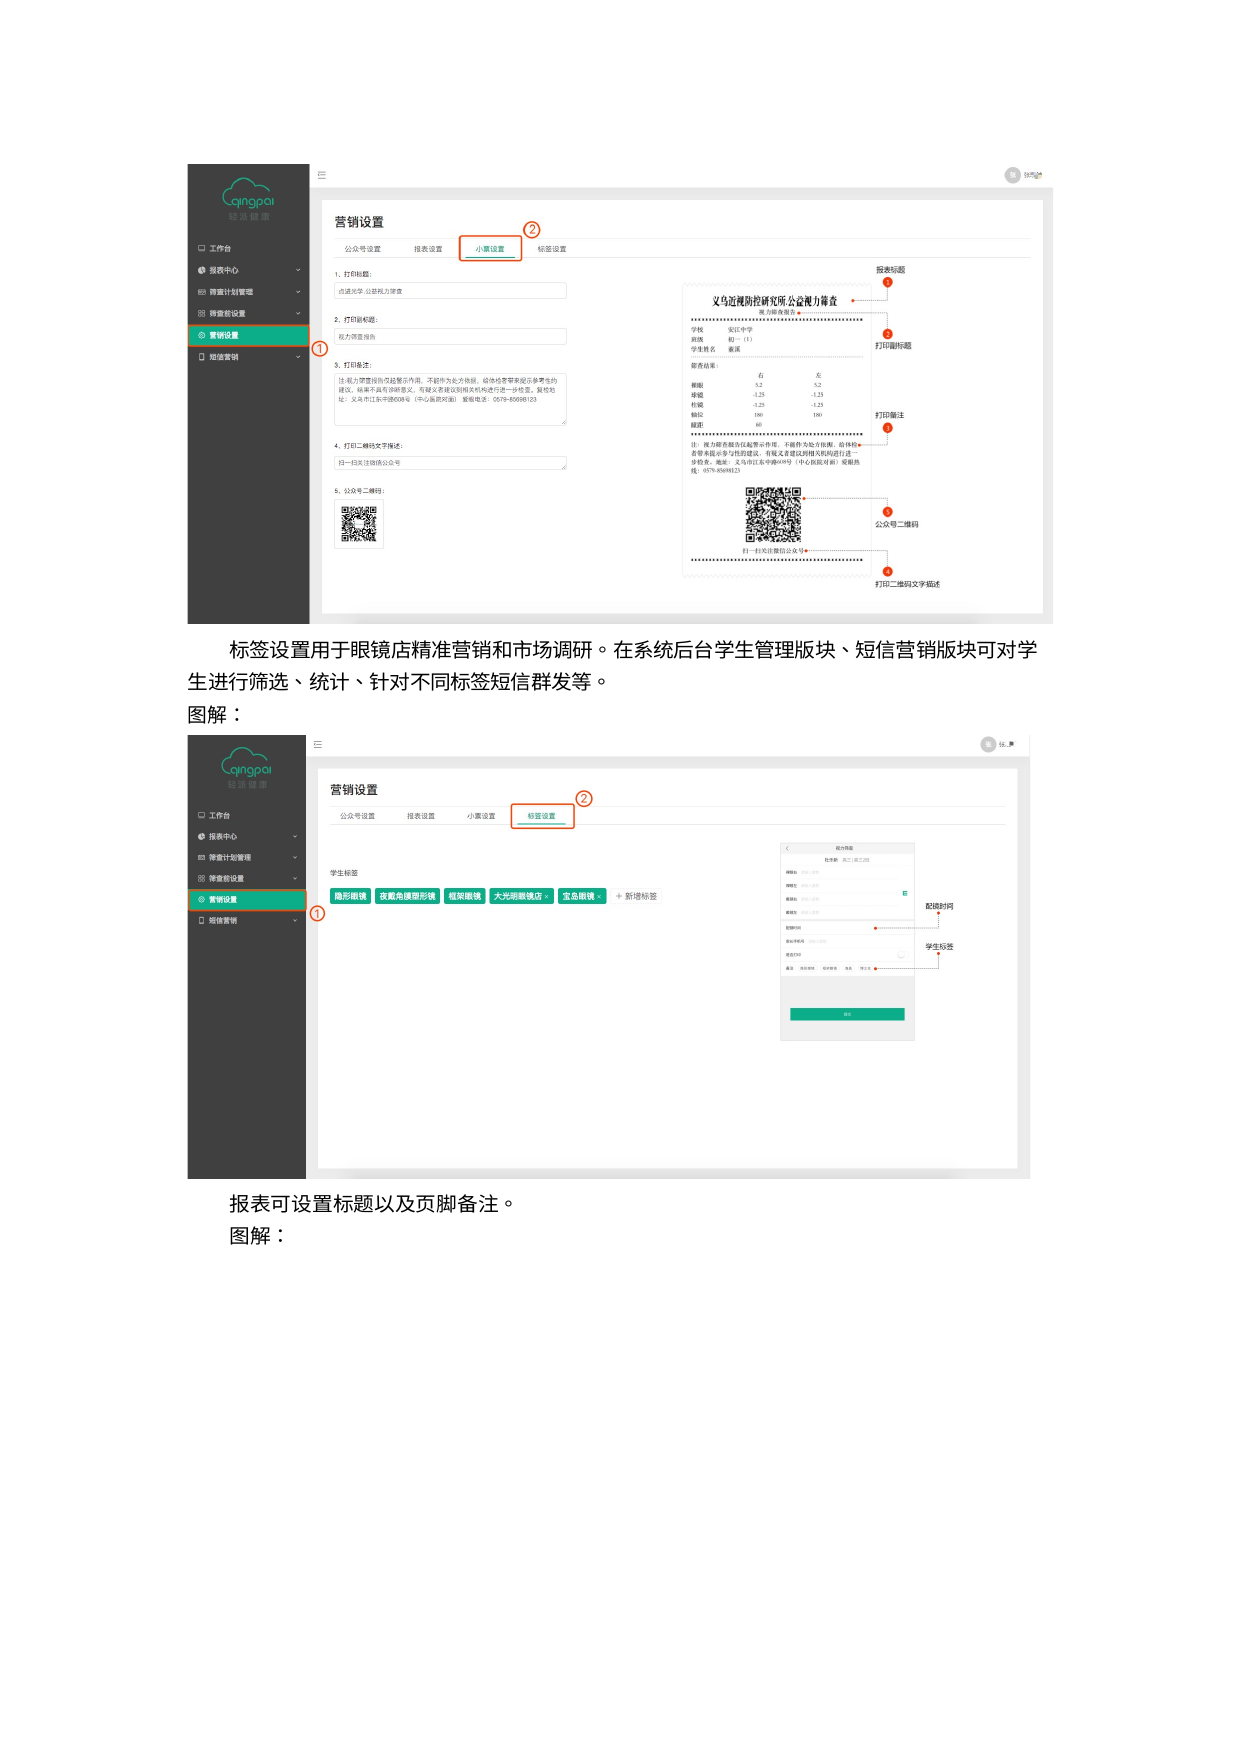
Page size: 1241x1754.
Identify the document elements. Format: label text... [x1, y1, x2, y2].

text 图解： [187, 701, 1065, 728]
picture [187, 735, 1031, 1179]
picture [187, 164, 1054, 624]
text 标签设置用于眼镜店精准营销和市场调研。在系统后台学生管理版块、短信营销版块可对学生进行筛选、统计、针对不同标签短信群发等。 [187, 636, 1054, 695]
text 报表可设置标题以及页脚备注。图解： [229, 1179, 523, 1249]
